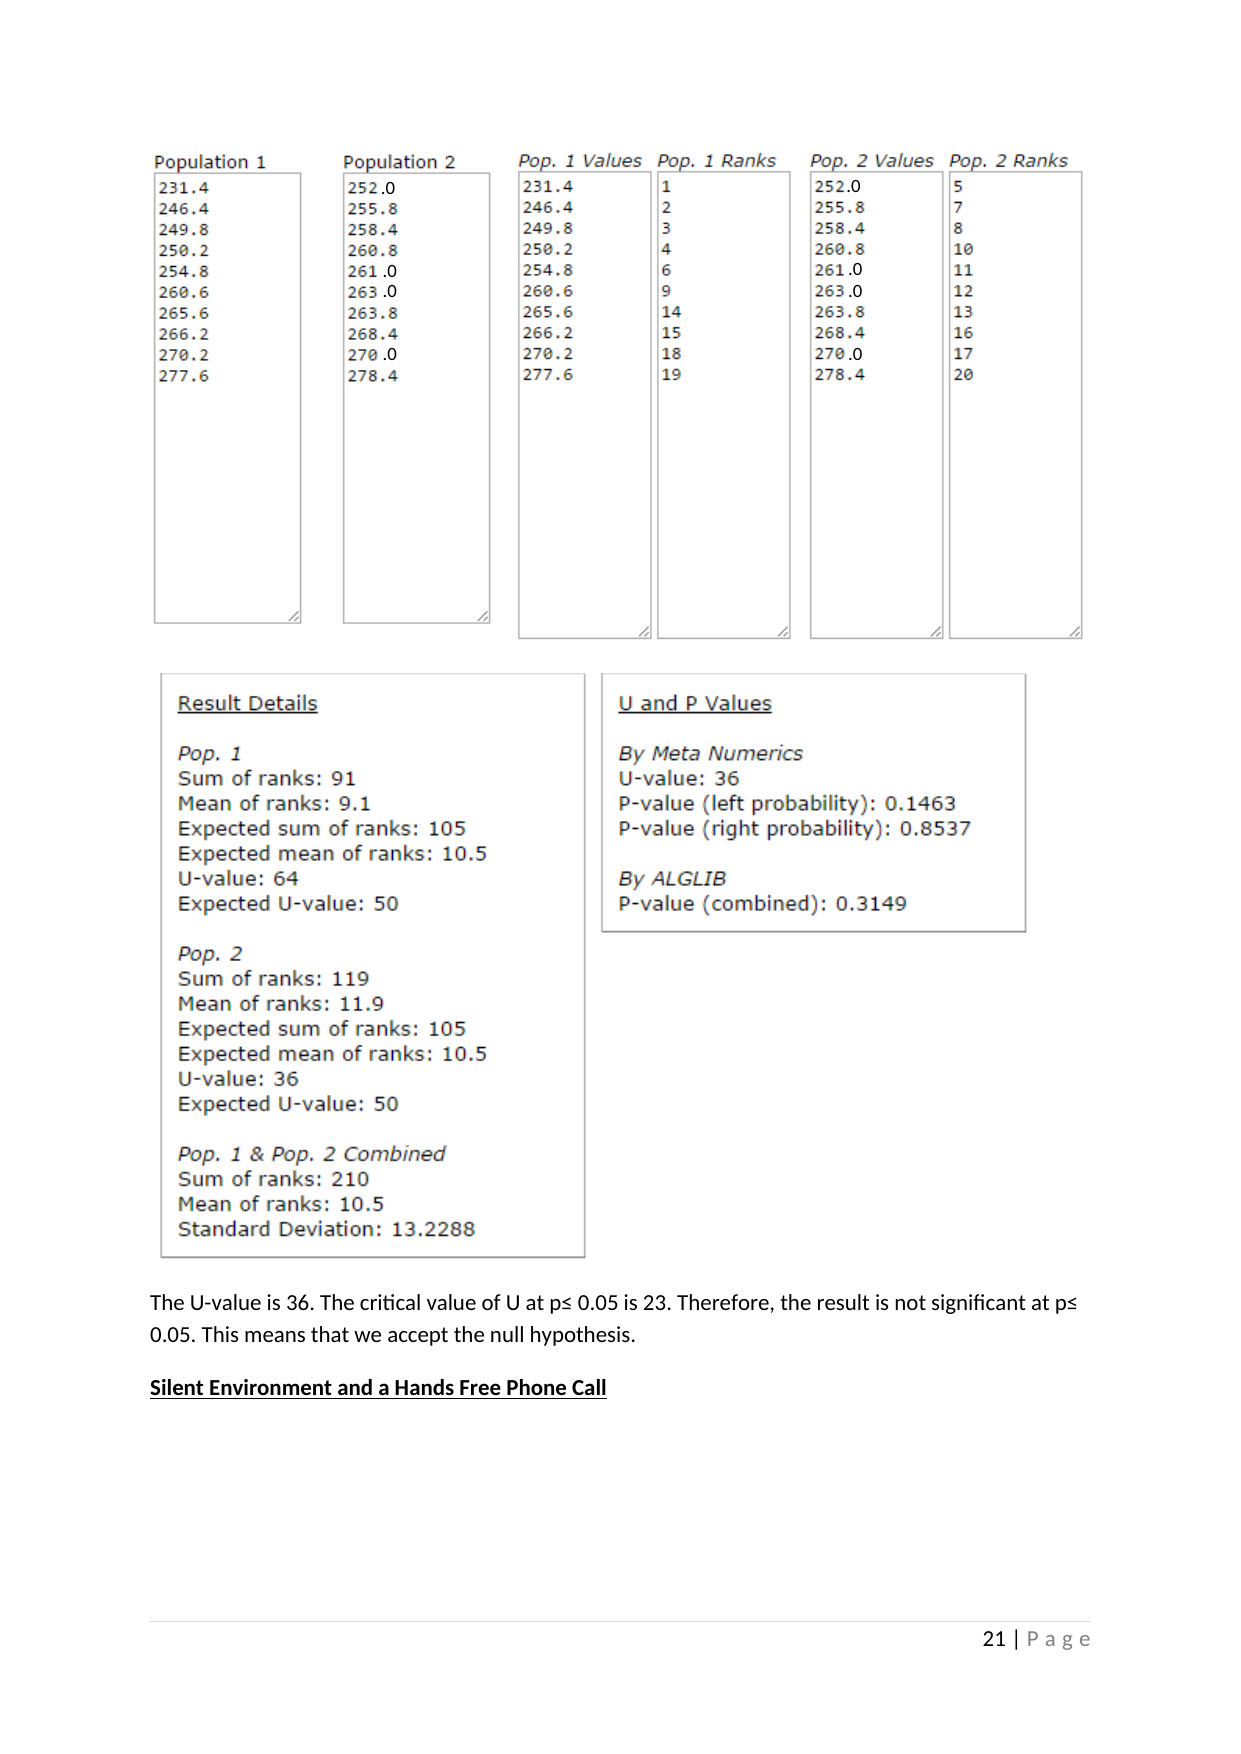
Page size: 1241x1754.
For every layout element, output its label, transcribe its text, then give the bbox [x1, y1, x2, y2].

picture [156, 673, 1036, 1263]
text The U-value is 36. The critical value of U at p≤ 0.05 is 23. Therefore, the result is not significant at p≤ 0.05. This means that we accept the null hypothesis. [150, 1288, 1090, 1348]
text Silent Environment and a Hands Free Phone Call [150, 1373, 1090, 1402]
picture [150, 150, 1091, 649]
